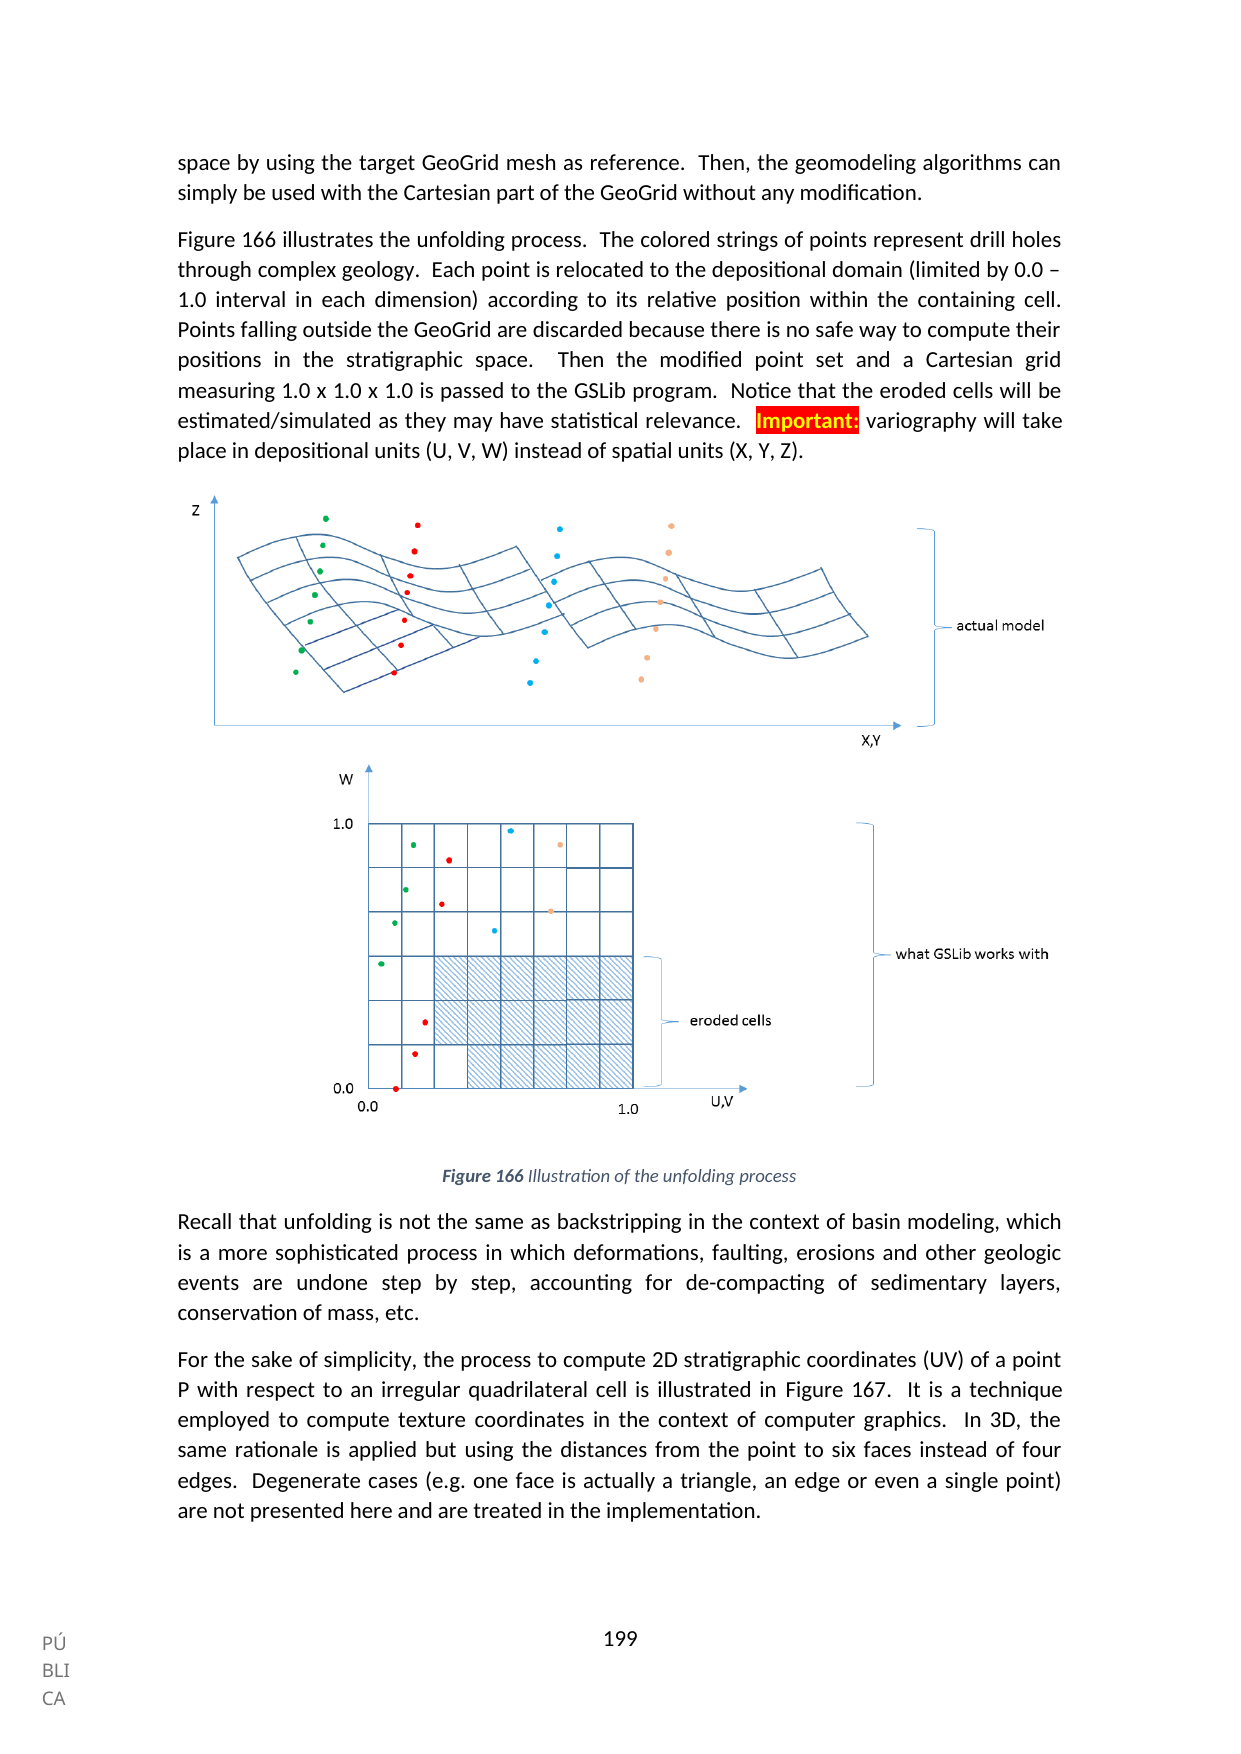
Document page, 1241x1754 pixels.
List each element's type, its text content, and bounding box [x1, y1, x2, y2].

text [177, 148, 1063, 206]
text Figure 163 illustrates the unfolding process. The colored strings of points represent drill holes through complex geology. Each point is relocated to the depositional domain (limited by 0.0 – 1.0 interval in each dimension) according to its relative position within the containing cell. Points falling outside the GeoGrid are discarded because there is no safe way to compute their positions in the stratigraphic space. Then the modified point set and a Cartesian grid measuring 1.0 x 1.0 x 1.0 is passed to the GSLib program. Notice that the eroded cells will be estimated/simulated as they may have statistical relevance. Important: variography will take place in depositional units (U, V, W) instead of spatial units (X, Y, Z). [177, 225, 1063, 464]
text Recall that unfolding is not the same as backstripping in the context of basin modeling, which is a more sophisticated process in which deformations, faulting, erosions and other geologic events are undone step by step, accounting for de-compacting of sedimentary layers, conservation of mass, etc. [177, 1207, 1063, 1326]
text For the sake of simplicity, the process to compute 2D stratigraphic coordinates (UV) of a point P with respect to an irregular quadrilateral cell is illustrated in Figure 164. It is a technique employed to compute texture coordinates in the context of computer graphics. In 3D, the same rationale is applied but using the distances from the point to six faces instead of four edges. Degenerate cases (e.g. one face is actually a triangle, an edge or even a single point) are not presented here and are treated in the implementation. [177, 1345, 1063, 1524]
text Figure 166 Illustration of the unfolding process [177, 1164, 1063, 1187]
picture [177, 483, 1063, 1145]
